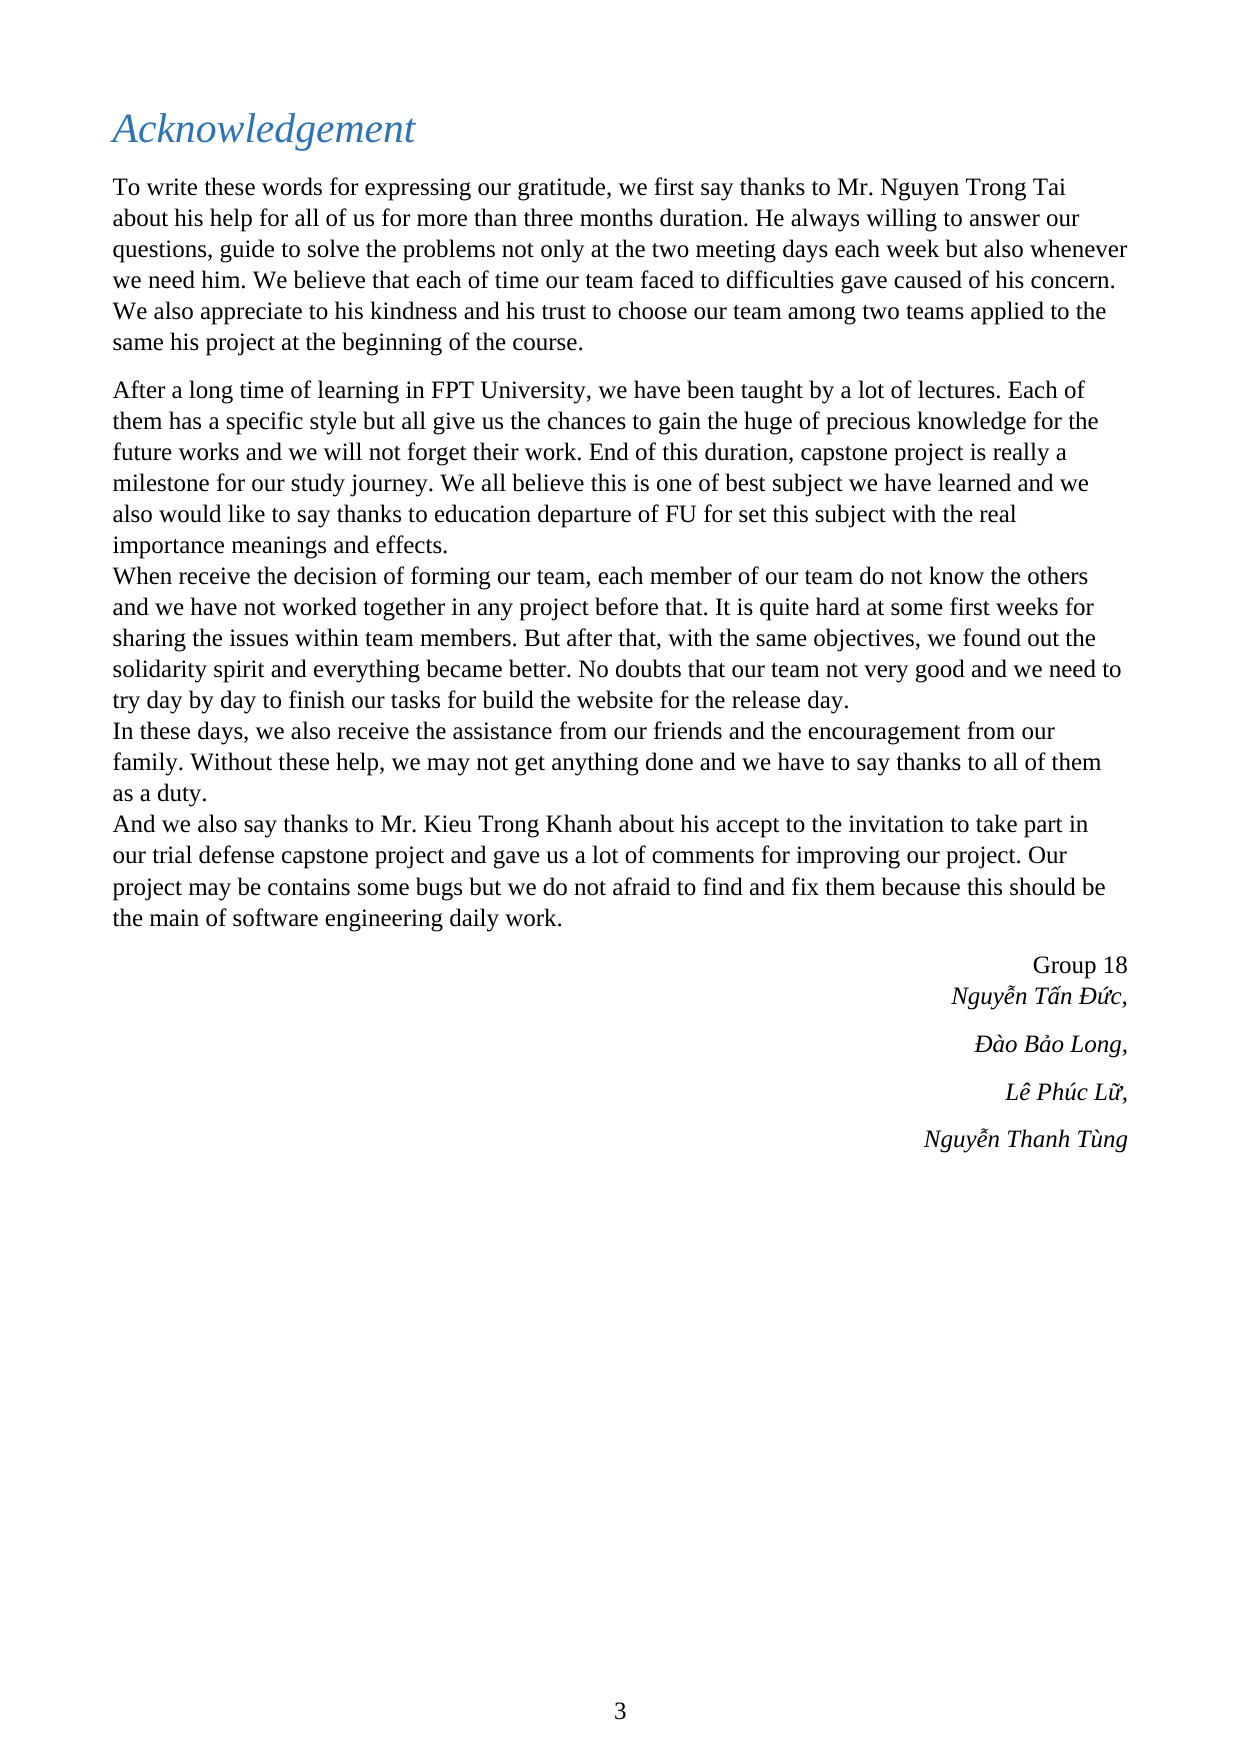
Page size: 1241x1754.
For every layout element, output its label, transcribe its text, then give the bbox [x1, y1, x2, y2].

text To write these words for expressing our gratitude, we first say thanks to Mr. Nguyen Trong Tai about his help for all of us for more than three months duration. He always willing to answer our questions, guide to solve the problems not only at the two meeting days each week but also whenever we need him. We believe that each of time our team faced to difficulties gave caused of his concern. We also appreciate to his kindness and his trust to choose our team among two teams applied to the same his project at the beginning of the course. [112, 172, 1128, 356]
text Group 18 Nguyễn Tấn Đức, [112, 950, 1128, 1010]
text Lê Phúc Lữ, [112, 1077, 1128, 1106]
text Acknowledgement [112, 104, 1128, 152]
text Đào Bảo Long, [112, 1029, 1128, 1058]
text After a long time of learning in FPT University, we have been taught by a lot of lectures. Each of them has a specific style but all give us the chances to gain the huge of precious knowledge for the future works and we will not forget their work. End of this duration, capstone project is really a milestone for our study journey. We all believe this is one of best subject we have learned and we also would like to say thanks to education departure of FU for set this subject with the real importance meanings and effects. When receive the decision of forming our team, each member of our team do not know the others and we have not worked together in any project before that. It is quite hard at some first weeks for sharing the issues within team members. But after that, with the same objectives, we found out the solidarity spirit and everything became better. No doubts that our team not very good and we need to try day by day to finish our tasks for build the website for the release day. In these days, we also receive the assistance from our friends and the encouragement from our family. Without these help, we may not get anything done and we have to say thanks to all of them as a duty. And we also say thanks to Mr. Kieu Trong Khanh about his accept to the invitation to take part in our trial defense capstone project and gave us a lot of comments for improving our project. Our project may be contains some bugs but we do not afraid to find and fix them because this should be the main of software engineering daily work. [112, 375, 1128, 931]
text Nguyễn Thanh Tùng [112, 1124, 1128, 1153]
